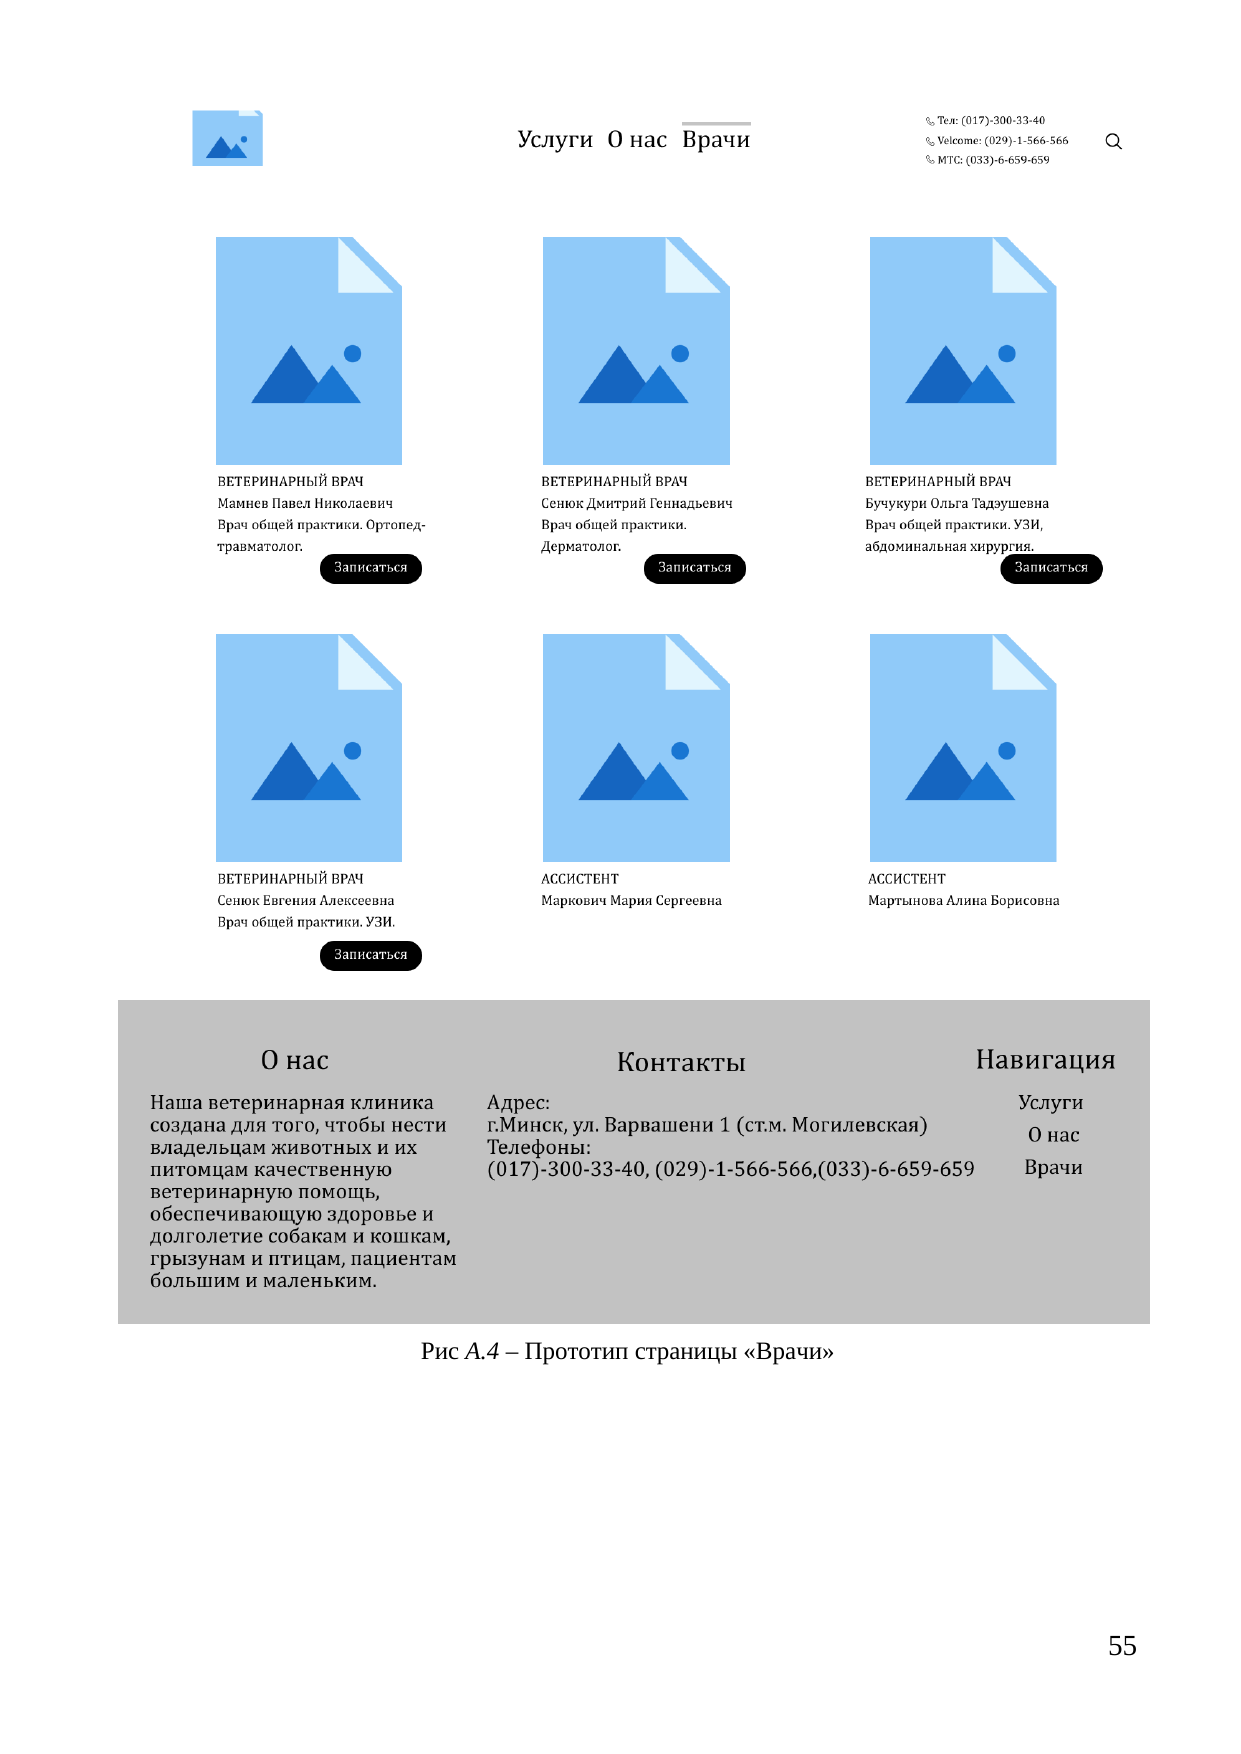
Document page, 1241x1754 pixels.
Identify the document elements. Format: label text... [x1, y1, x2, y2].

text Рис А.4 – Прототип страницы «Врачи» [118, 1336, 1137, 1365]
picture [118, 88, 1150, 1324]
